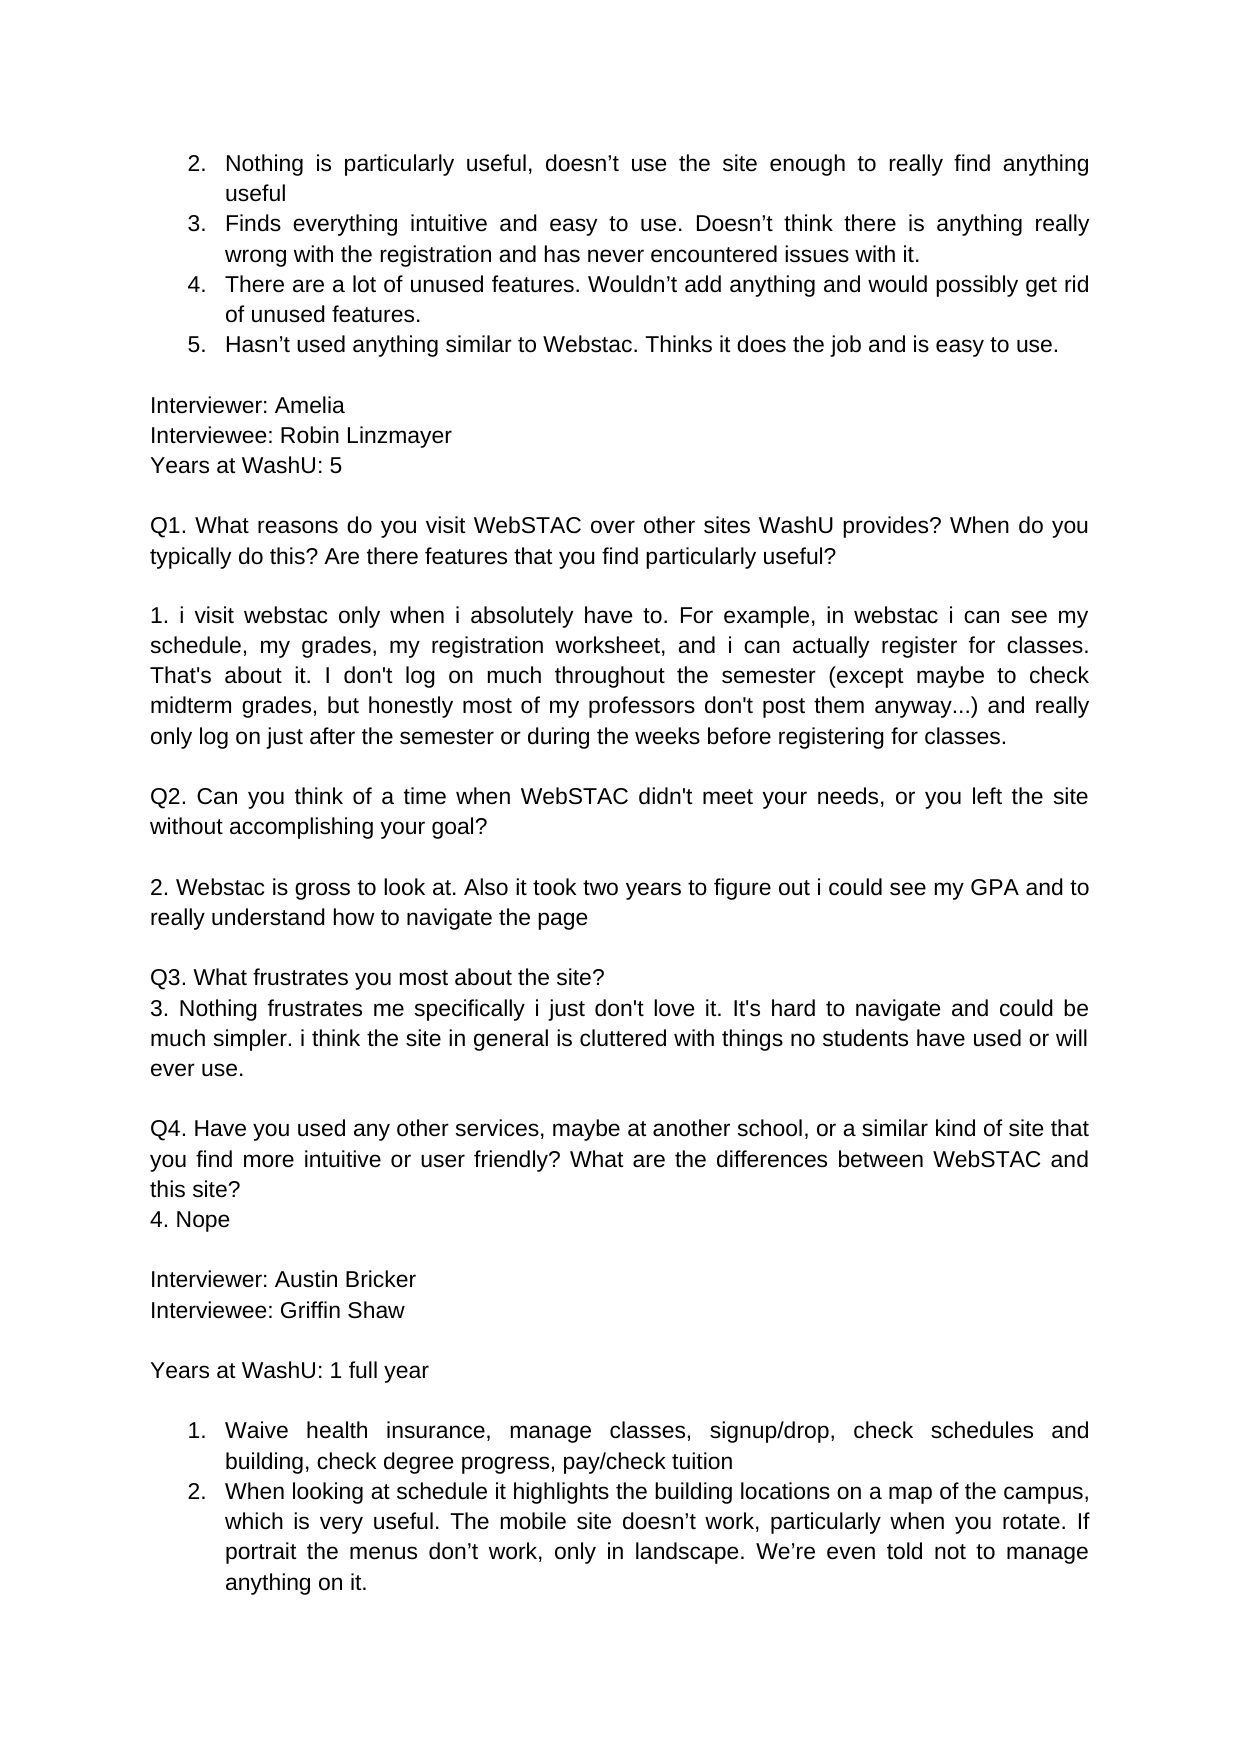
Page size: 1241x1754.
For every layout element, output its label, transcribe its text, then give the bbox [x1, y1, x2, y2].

text 1. i visit webstac only when i absolutely have to. For example, in webstac i can see my schedule, my grades, my registration worksheet, and i can actually register for classes. That's about it. I don't log on much throughout the semester (except maybe to check midterm grades, but honestly most of my professors don't post them anyway...) and really only log on just after the semester or during the weeks before registering for classes. [150, 602, 1090, 749]
text Years at WashU: 1 full year [150, 1357, 1090, 1383]
text 3. Nothing frustrates me specifically i just don't love it. It's hard to navigate and could be much simpler. i think the site in general is cluttered with things no students have used or will ever use. [150, 994, 1090, 1081]
text 2. Webstac is gross to look at. Also it took two years to figure out i could see my GPA and to really understand how to navigate the page [150, 874, 1090, 930]
text 4. Nope [150, 1206, 1090, 1232]
list When looking at schedule it highlights the building locations on a map of the campus, which is very useful. The mobile site doesn’t work, particularly when you rotate. If portrait the menus don’t work, only in landscape. We’re even told not to manage anything on it. [187, 1478, 1090, 1595]
text Years at WashU: 5 [150, 452, 1090, 478]
list Hasn’t used anything similar to Webstac. Thinks it does the job and is easy to use. [187, 331, 1090, 358]
list Finds everything intuitive and easy to use. Doesn’t think there is anything really wrong with the registration and has never encountered issues with it. [187, 210, 1090, 267]
text Q3. What frustrates you most about the site? [150, 964, 1090, 991]
text Q4. Have you used any other services, maybe at another school, or a similar kind of site that you find more intuitive or user friendly? What are the differences between WebSTAC and this site? [150, 1115, 1090, 1202]
text Interviewee: Robin Linzmayer [150, 422, 1090, 448]
text Interviewer: Austin Bricker [150, 1266, 1090, 1293]
list Waive health insurance, manage classes, signup/drop, check schedules and building, check degree progress, pay/check tuition [187, 1417, 1090, 1474]
list Nothing is particularly useful, doesn’t use the site enough to really find anything useful [187, 150, 1090, 207]
text Q1. What reasons do you visit WebSTAC over other sites WashU provides? When do you typically do this? Are there features that you find particularly useful? [150, 512, 1090, 569]
text Interviewer: Amelia [150, 392, 1090, 418]
text Interviewee: Griffin Shaw [150, 1297, 1090, 1323]
list There are a lot of unused features. Wouldn’t add anything and would possibly get rid of unused features. [187, 271, 1090, 327]
text Q2. Can you think of a time when WebSTAC didn't meet your needs, or you left the site without accomplishing your goal? [150, 783, 1090, 840]
